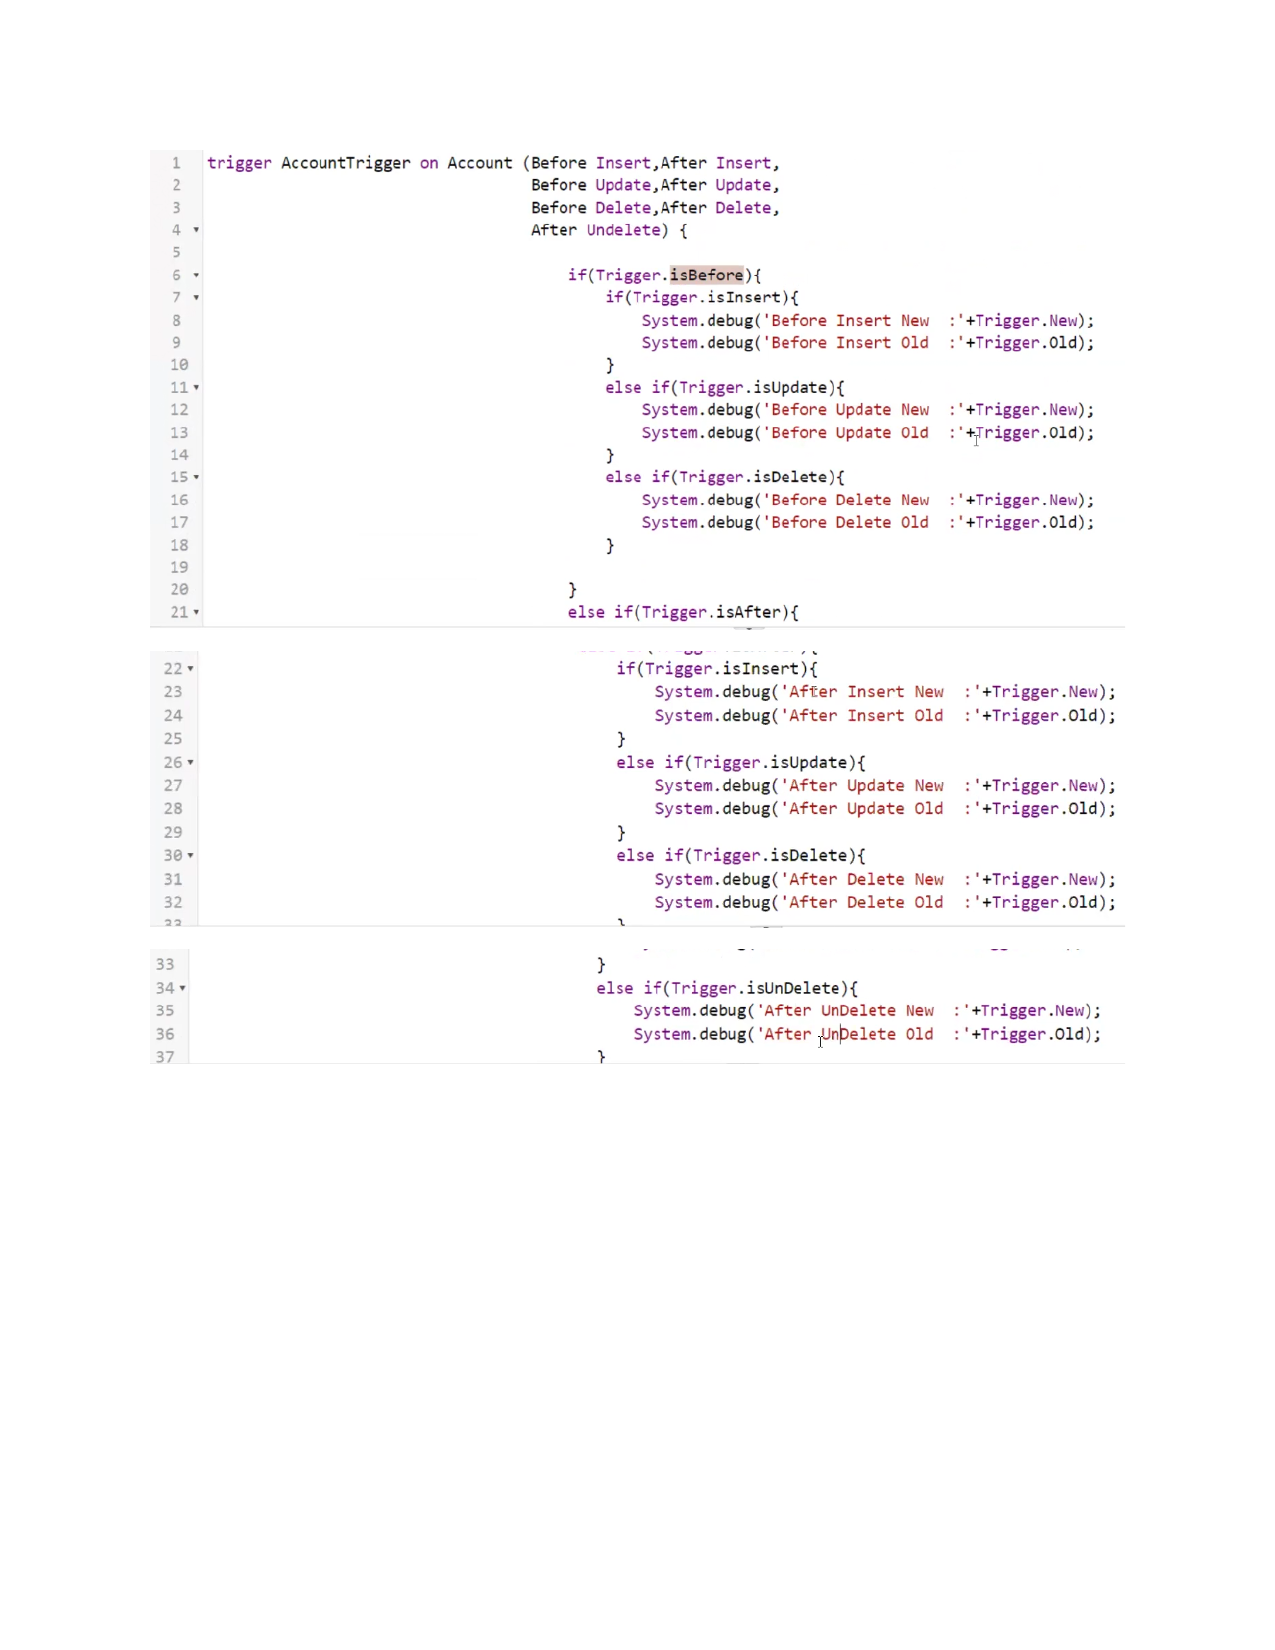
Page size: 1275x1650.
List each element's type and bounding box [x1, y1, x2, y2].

picture [150, 150, 1125, 630]
picture [150, 651, 1125, 928]
picture [150, 949, 1125, 1064]
